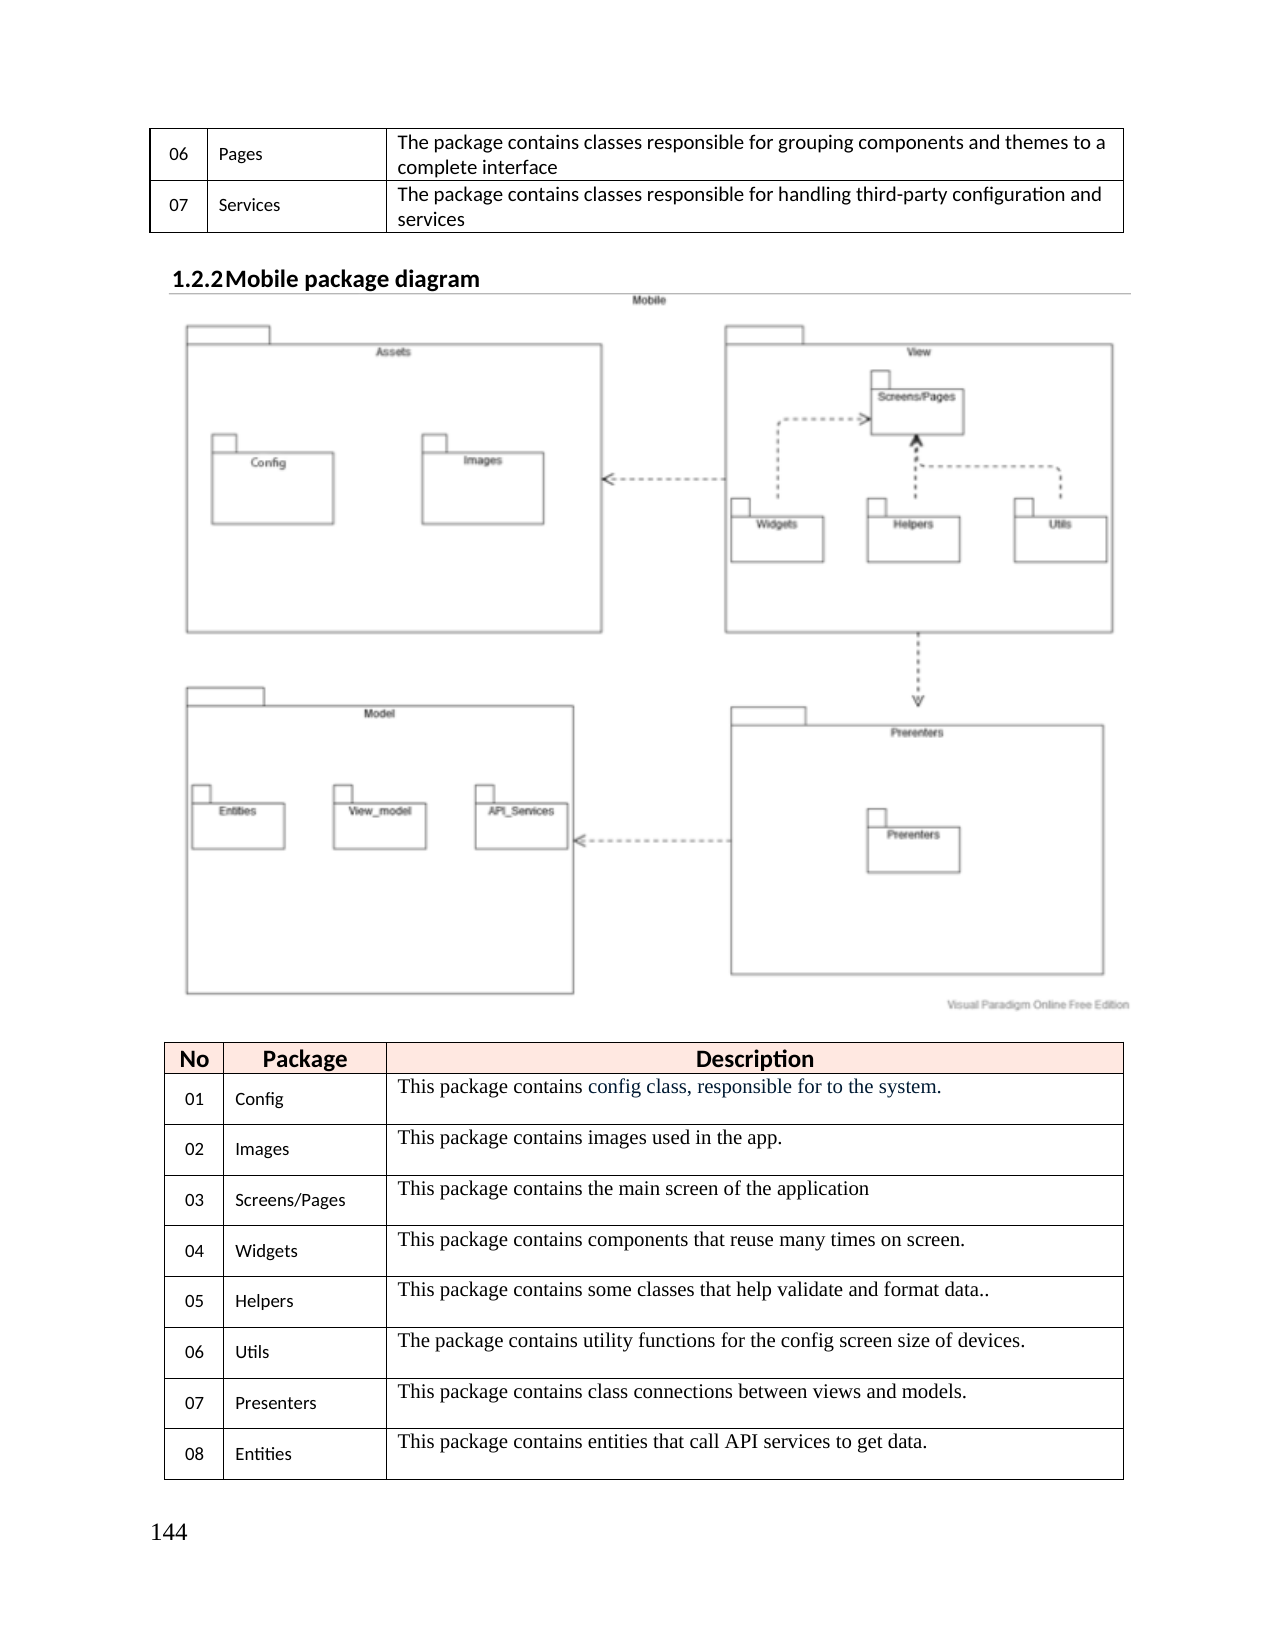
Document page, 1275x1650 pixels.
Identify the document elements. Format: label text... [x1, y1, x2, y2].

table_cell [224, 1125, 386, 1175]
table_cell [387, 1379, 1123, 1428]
list Mobile package diagram [172, 263, 1125, 293]
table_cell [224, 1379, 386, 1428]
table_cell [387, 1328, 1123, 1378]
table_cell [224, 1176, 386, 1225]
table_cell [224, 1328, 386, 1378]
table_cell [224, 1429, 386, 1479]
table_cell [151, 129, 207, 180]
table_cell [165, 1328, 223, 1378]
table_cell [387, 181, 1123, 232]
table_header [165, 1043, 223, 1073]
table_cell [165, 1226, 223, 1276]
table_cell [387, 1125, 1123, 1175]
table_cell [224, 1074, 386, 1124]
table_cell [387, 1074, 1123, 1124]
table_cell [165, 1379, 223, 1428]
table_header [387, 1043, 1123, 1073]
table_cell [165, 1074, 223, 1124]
picture [168, 293, 1131, 1012]
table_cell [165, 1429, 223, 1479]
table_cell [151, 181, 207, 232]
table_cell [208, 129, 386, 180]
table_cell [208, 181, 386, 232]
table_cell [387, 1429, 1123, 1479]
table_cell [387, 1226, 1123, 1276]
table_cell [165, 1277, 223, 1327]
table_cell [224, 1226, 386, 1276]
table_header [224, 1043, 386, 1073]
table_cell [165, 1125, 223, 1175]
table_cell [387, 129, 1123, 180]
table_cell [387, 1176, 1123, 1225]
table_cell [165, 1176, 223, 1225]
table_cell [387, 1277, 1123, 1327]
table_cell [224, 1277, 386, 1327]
